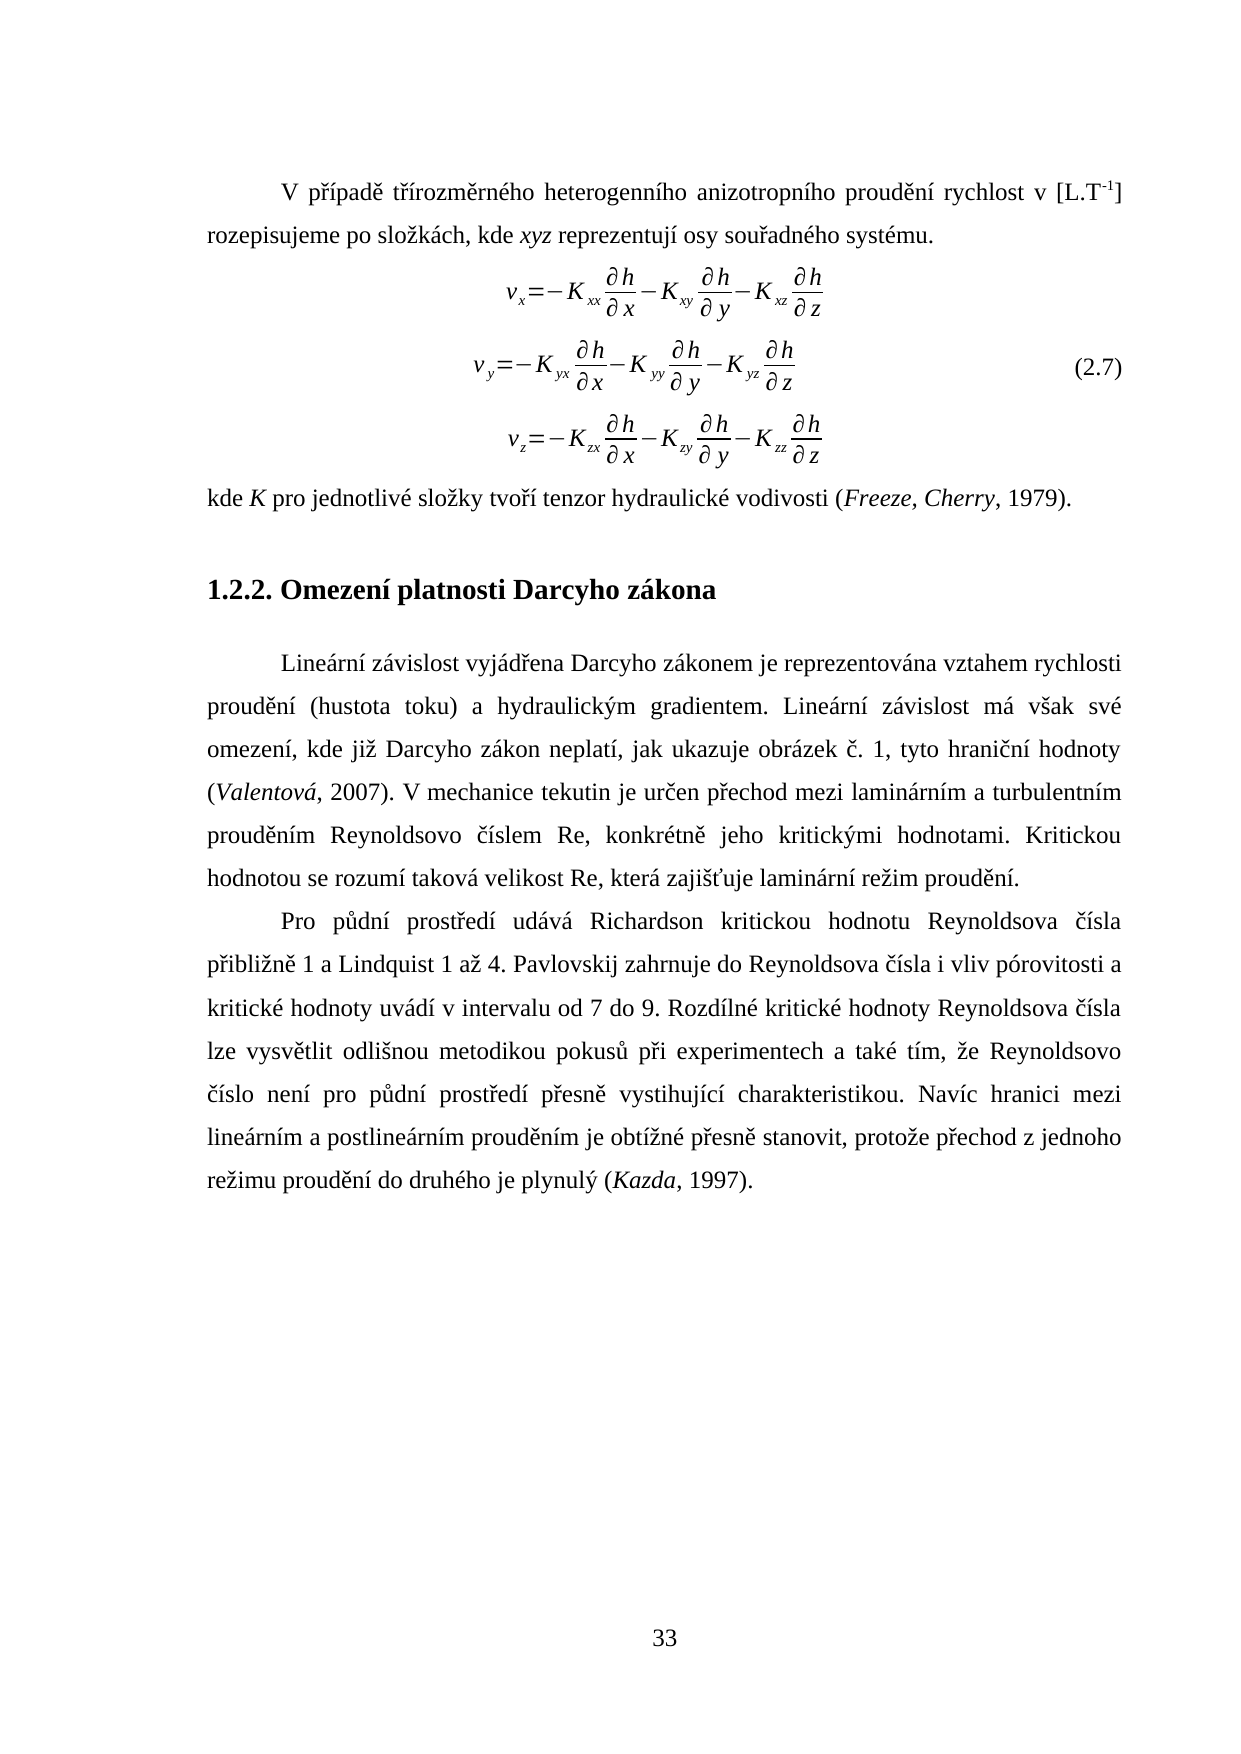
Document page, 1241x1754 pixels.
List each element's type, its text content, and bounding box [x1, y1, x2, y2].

text Lineární závislost vyjádřena Darcyho zákonem je reprezentována vztahem rychlosti proudění (hustota toku) a hydraulickým gradientem. Lineární závislost má však své omezení, kde již Darcyho zákon neplatí, jak ukazuje obrázek č. 1, tyto hraniční hodnoty (Valentová, 2007). V mechanice tekutin je určen přechod mezi laminárním a turbulentním prouděním Reynoldsovo číslem Re, konkrétně jeho kritickými hodnotami. Kritickou hodnotou se rozumí taková velikost Re, která zajišťuje laminární režim proudění. [207, 648, 1122, 892]
text (2.7) [207, 337, 1122, 396]
subtitle 1.2.2. Omezení platnosti Darcyho zákona [207, 572, 1122, 606]
text kde K pro jednotlivé složky tvoří tenzor hydraulické vodivosti (Freeze, Cherry, 1979). [207, 483, 1122, 512]
text Pro půdní prostředí udává Richardson kritickou hodnotu Reynoldsova čísla přibližně 1 a Lindquist 1 až 4. Pavlovskij zahrnuje do Reynoldsova čísla i vliv pórovitosti a kritické hodnoty uvádí v intervalu od 7 do 9. Rozdílné kritické hodnoty Reynoldsova čísla lze vysvětlit odlišnou metodikou pokusů při experimentech a také tím, že Reynoldsovo číslo není pro půdní prostředí přesně vystihující charakteristikou. Navíc hranici mezi lineárním a postlineárním prouděním je obtížné přesně stanovit, protože přechod z jednoho režimu proudění do druhého je plynulý (Kazda, 1997). [207, 906, 1122, 1194]
text V případě třírozměrného heterogenního anizotropního proudění rychlost v [L.T-1] rozepisujeme po složkách, kde xyz reprezentují osy souřadného systému. [207, 177, 1122, 249]
